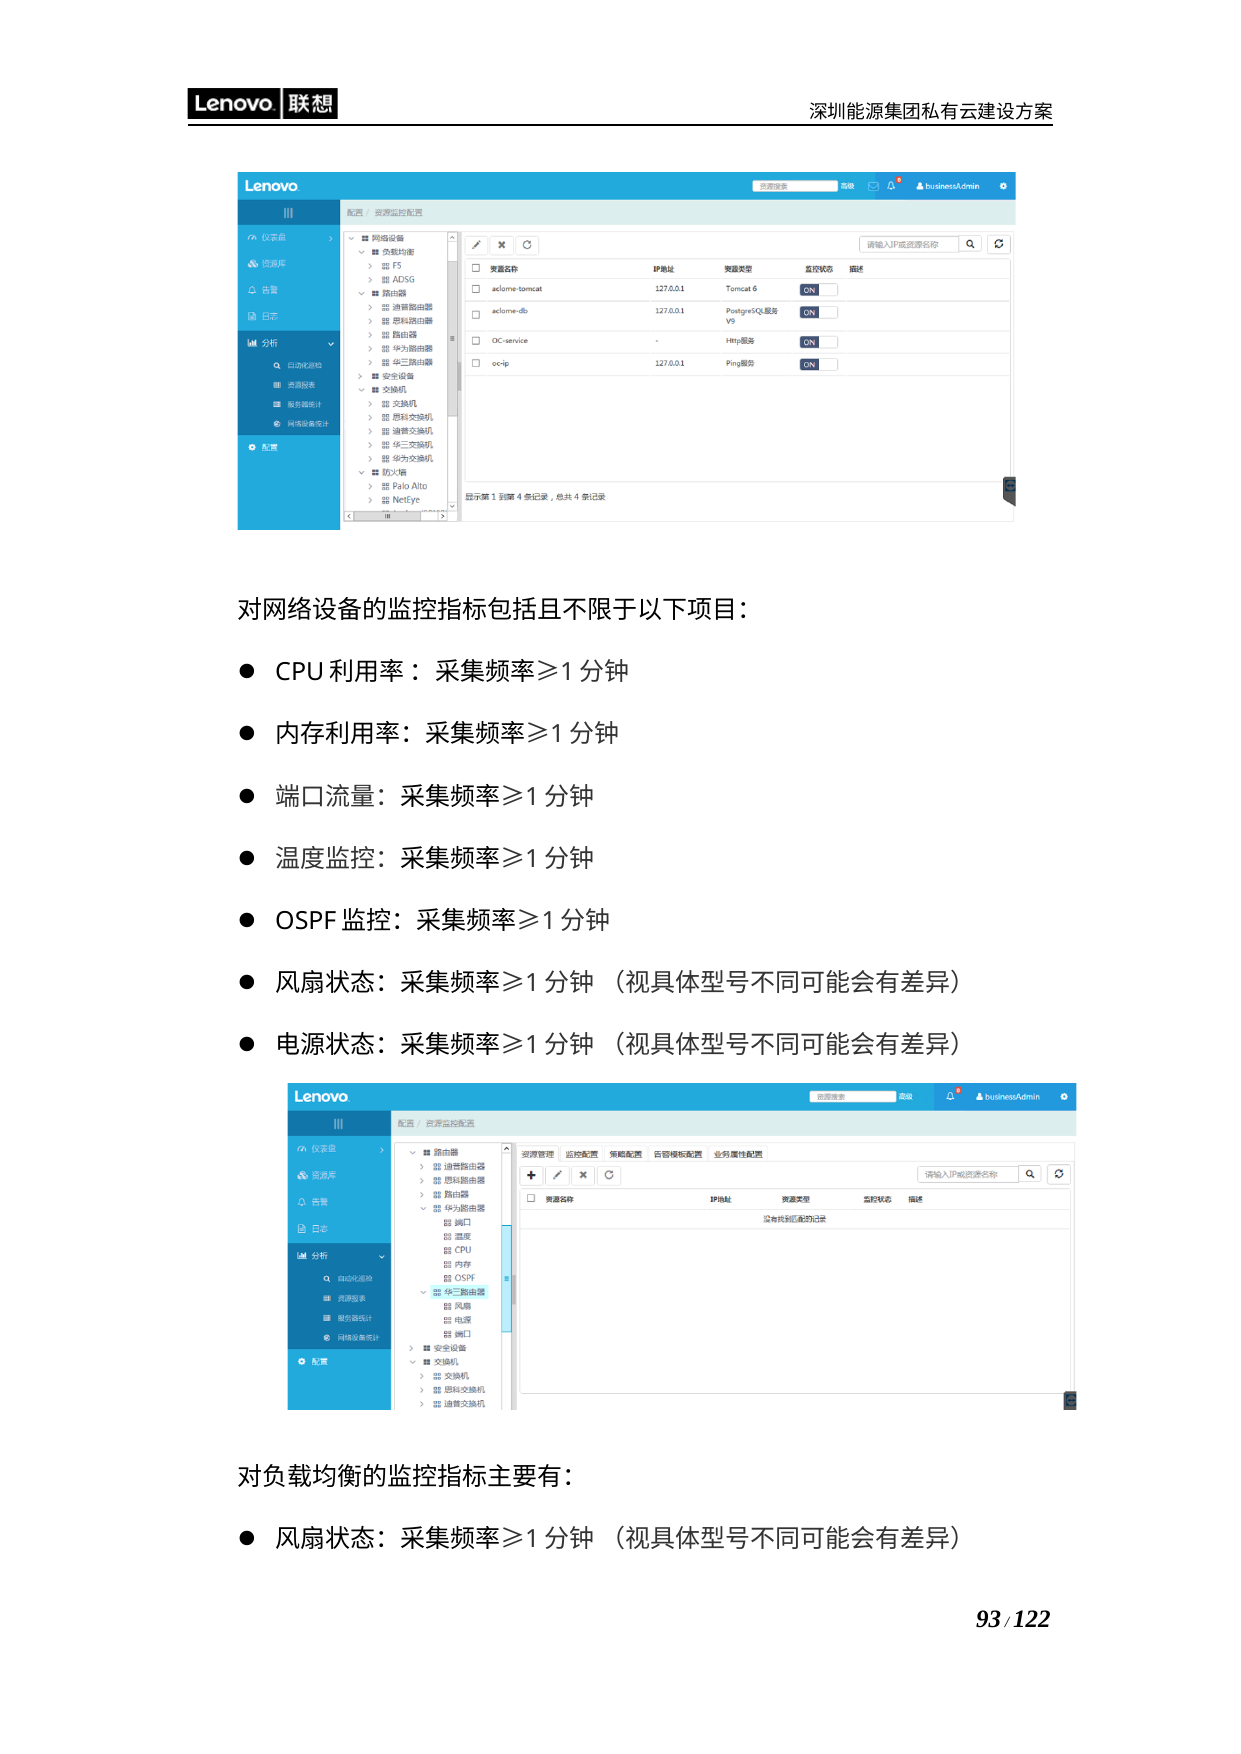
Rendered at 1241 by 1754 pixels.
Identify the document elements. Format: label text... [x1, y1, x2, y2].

list 内存利用率：采集频率≥1分钟 [187, 710, 1053, 754]
list 温度监控：采集频率≥1分钟 [187, 834, 1053, 878]
list 端口流量：采集频率≥1分钟 [187, 772, 1053, 816]
list OSPF监控：采集频率≥1分钟 [187, 896, 1053, 941]
text 对网络设备的监控指标包括且不限于以下项目： [187, 586, 1053, 629]
picture [237, 172, 1016, 530]
list 电源状态：采集频率≥1分钟 （视具体型号不同可能会有差异） [187, 1021, 1053, 1065]
picture [287, 1083, 1077, 1410]
picture [187, 88, 338, 119]
list 风扇状态：采集频率≥1分钟 （视具体型号不同可能会有差异） [187, 959, 1053, 1003]
list CPU利用率 ：采集频率≥1分钟 [187, 648, 1053, 692]
list 风扇状态：采集频率≥1分钟 （视具体型号不同可能会有差异） [187, 1515, 1053, 1559]
text 对负载均衡的监控指标主要有： [187, 1452, 1053, 1497]
